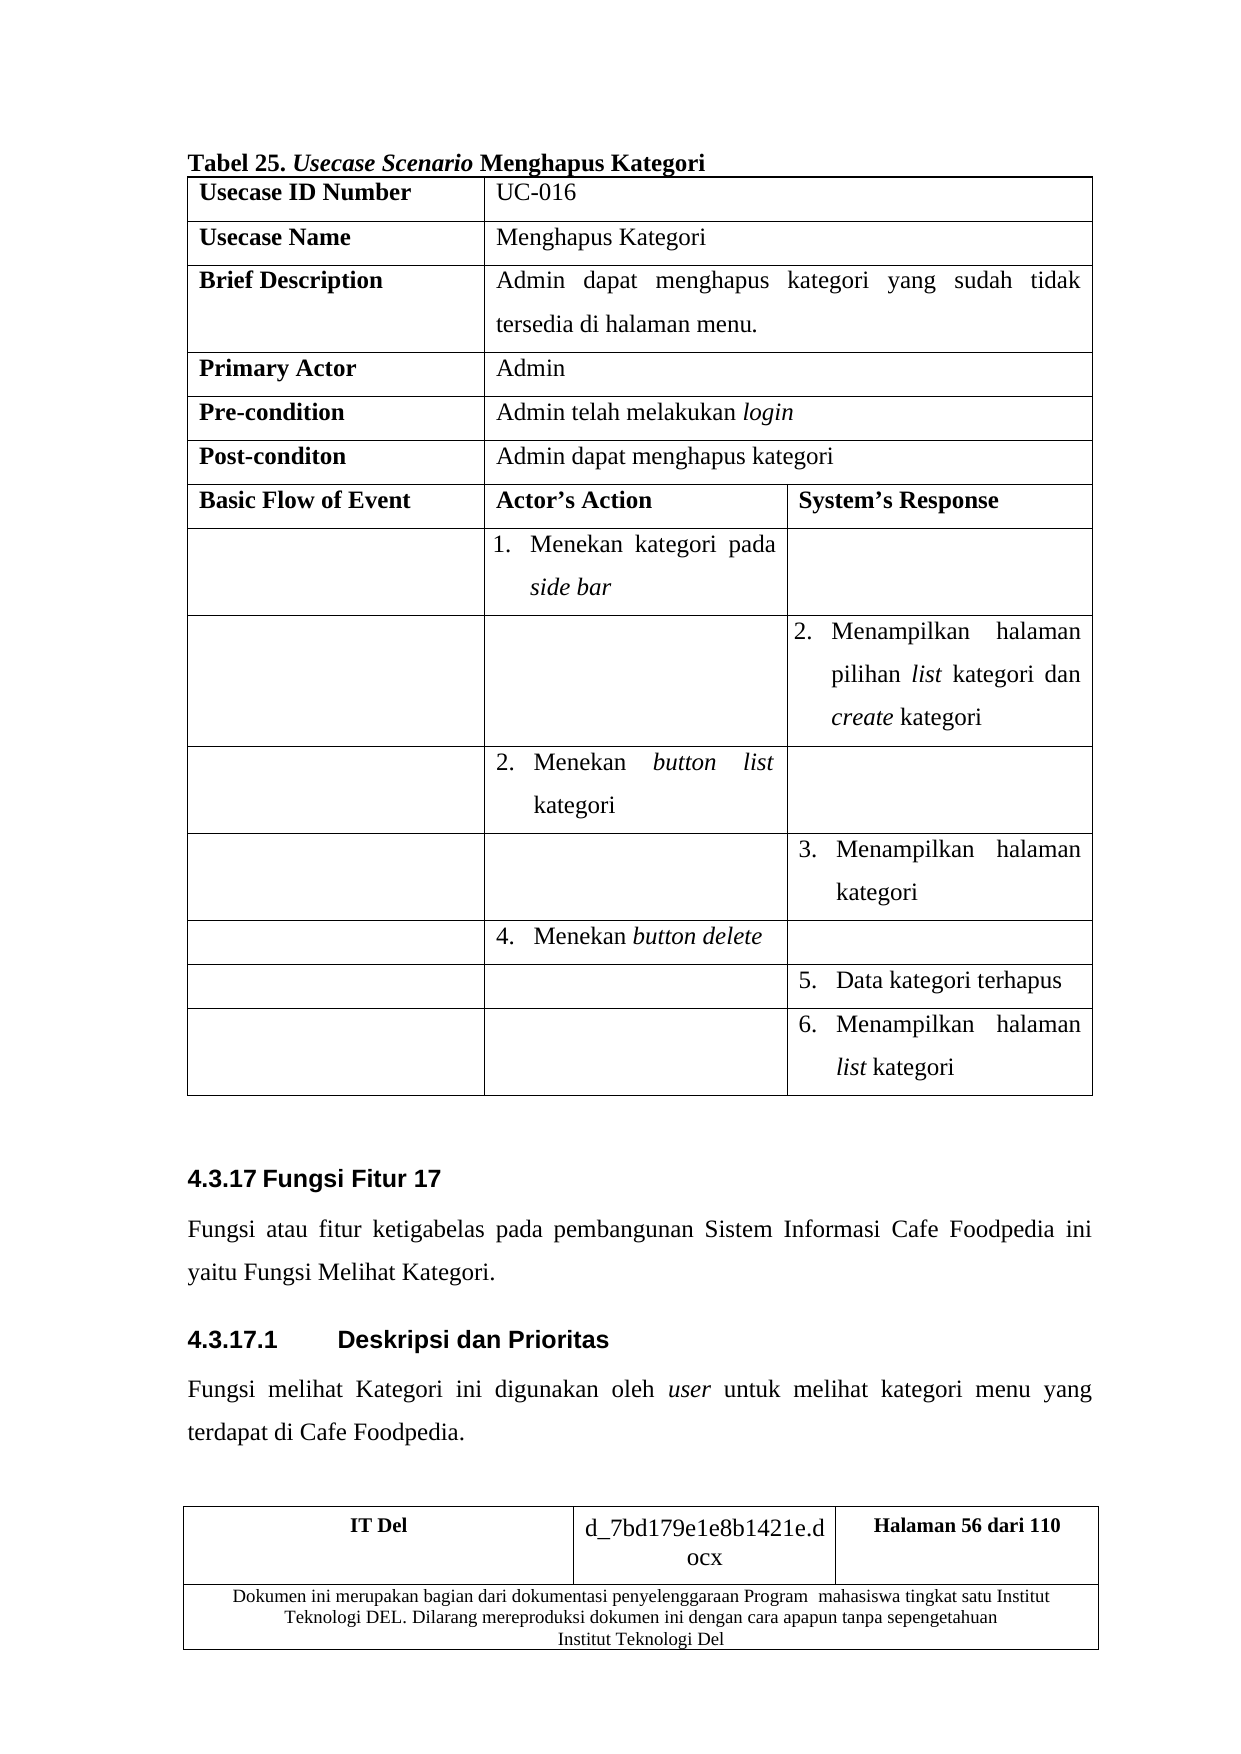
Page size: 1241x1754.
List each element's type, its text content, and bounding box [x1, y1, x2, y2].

table_cell Menampilkan halaman kategori [788, 834, 1092, 920]
table_cell Actor’s Action [485, 485, 787, 528]
table_cell Menekan button delete [485, 921, 787, 964]
text Fungsi atau fitur ketigabelas pada pembangunan Sistem Informasi Cafe Foodpedia ini yaitu Fungsi Melihat Kategori. [187, 1214, 1092, 1286]
table_cell Menghapus Kategori [485, 222, 1092, 264]
table_cell [485, 1009, 787, 1095]
table_cell Admin dapat menghapus kategori [485, 441, 1092, 484]
table_cell [188, 529, 484, 615]
table_cell Admin dapat menghapus kategori yang sudah tidak tersedia di halaman menu. [485, 266, 1092, 352]
table_cell Data kategori terhapus [788, 965, 1092, 1008]
table_cell Admin telah melakukan login [485, 397, 1092, 440]
table_cell Basic Flow of Event [188, 485, 484, 528]
table_cell Menampilkan halaman list kategori [788, 1009, 1092, 1095]
subtitle Fungsi Fitur 17 [187, 1164, 1092, 1193]
table_cell Menekan button list kategori [485, 747, 787, 833]
table_cell [788, 921, 1092, 964]
table_cell Menampilkan halaman pilihan list kategori dan create kategori [788, 616, 1092, 746]
table_cell [188, 965, 484, 1008]
table_header Usecase ID Number [188, 178, 484, 221]
table_cell [788, 747, 1092, 833]
table_cell Brief Description [188, 266, 484, 352]
table_cell Pre-condition [188, 397, 484, 440]
table_cell [188, 616, 484, 746]
table_cell [485, 616, 787, 746]
table_cell [485, 965, 787, 1008]
table_cell Usecase Name [188, 222, 484, 264]
table_cell Post-conditon [188, 441, 484, 484]
table_cell [788, 529, 1092, 615]
text Fungsi melihat Kategori ini digunakan oleh user untuk melihat kategori menu yang terdapat di Cafe Foodpedia. [187, 1374, 1092, 1446]
table_cell [485, 834, 787, 920]
table_cell [188, 747, 484, 833]
text Tabel 25. Usecase Scenario Menghapus Kategori [187, 148, 1092, 176]
subtitle Deskripsi dan Prioritas [187, 1325, 1092, 1354]
table_cell Admin [485, 353, 1092, 396]
table_cell Primary Actor [188, 353, 484, 396]
table_cell System’s Response [788, 485, 1092, 528]
table_cell [188, 921, 484, 964]
table_cell [188, 834, 484, 920]
table_cell Menekan kategori pada side bar [485, 529, 787, 615]
table_header UC-016 [485, 178, 1092, 221]
table_cell [188, 1009, 484, 1095]
